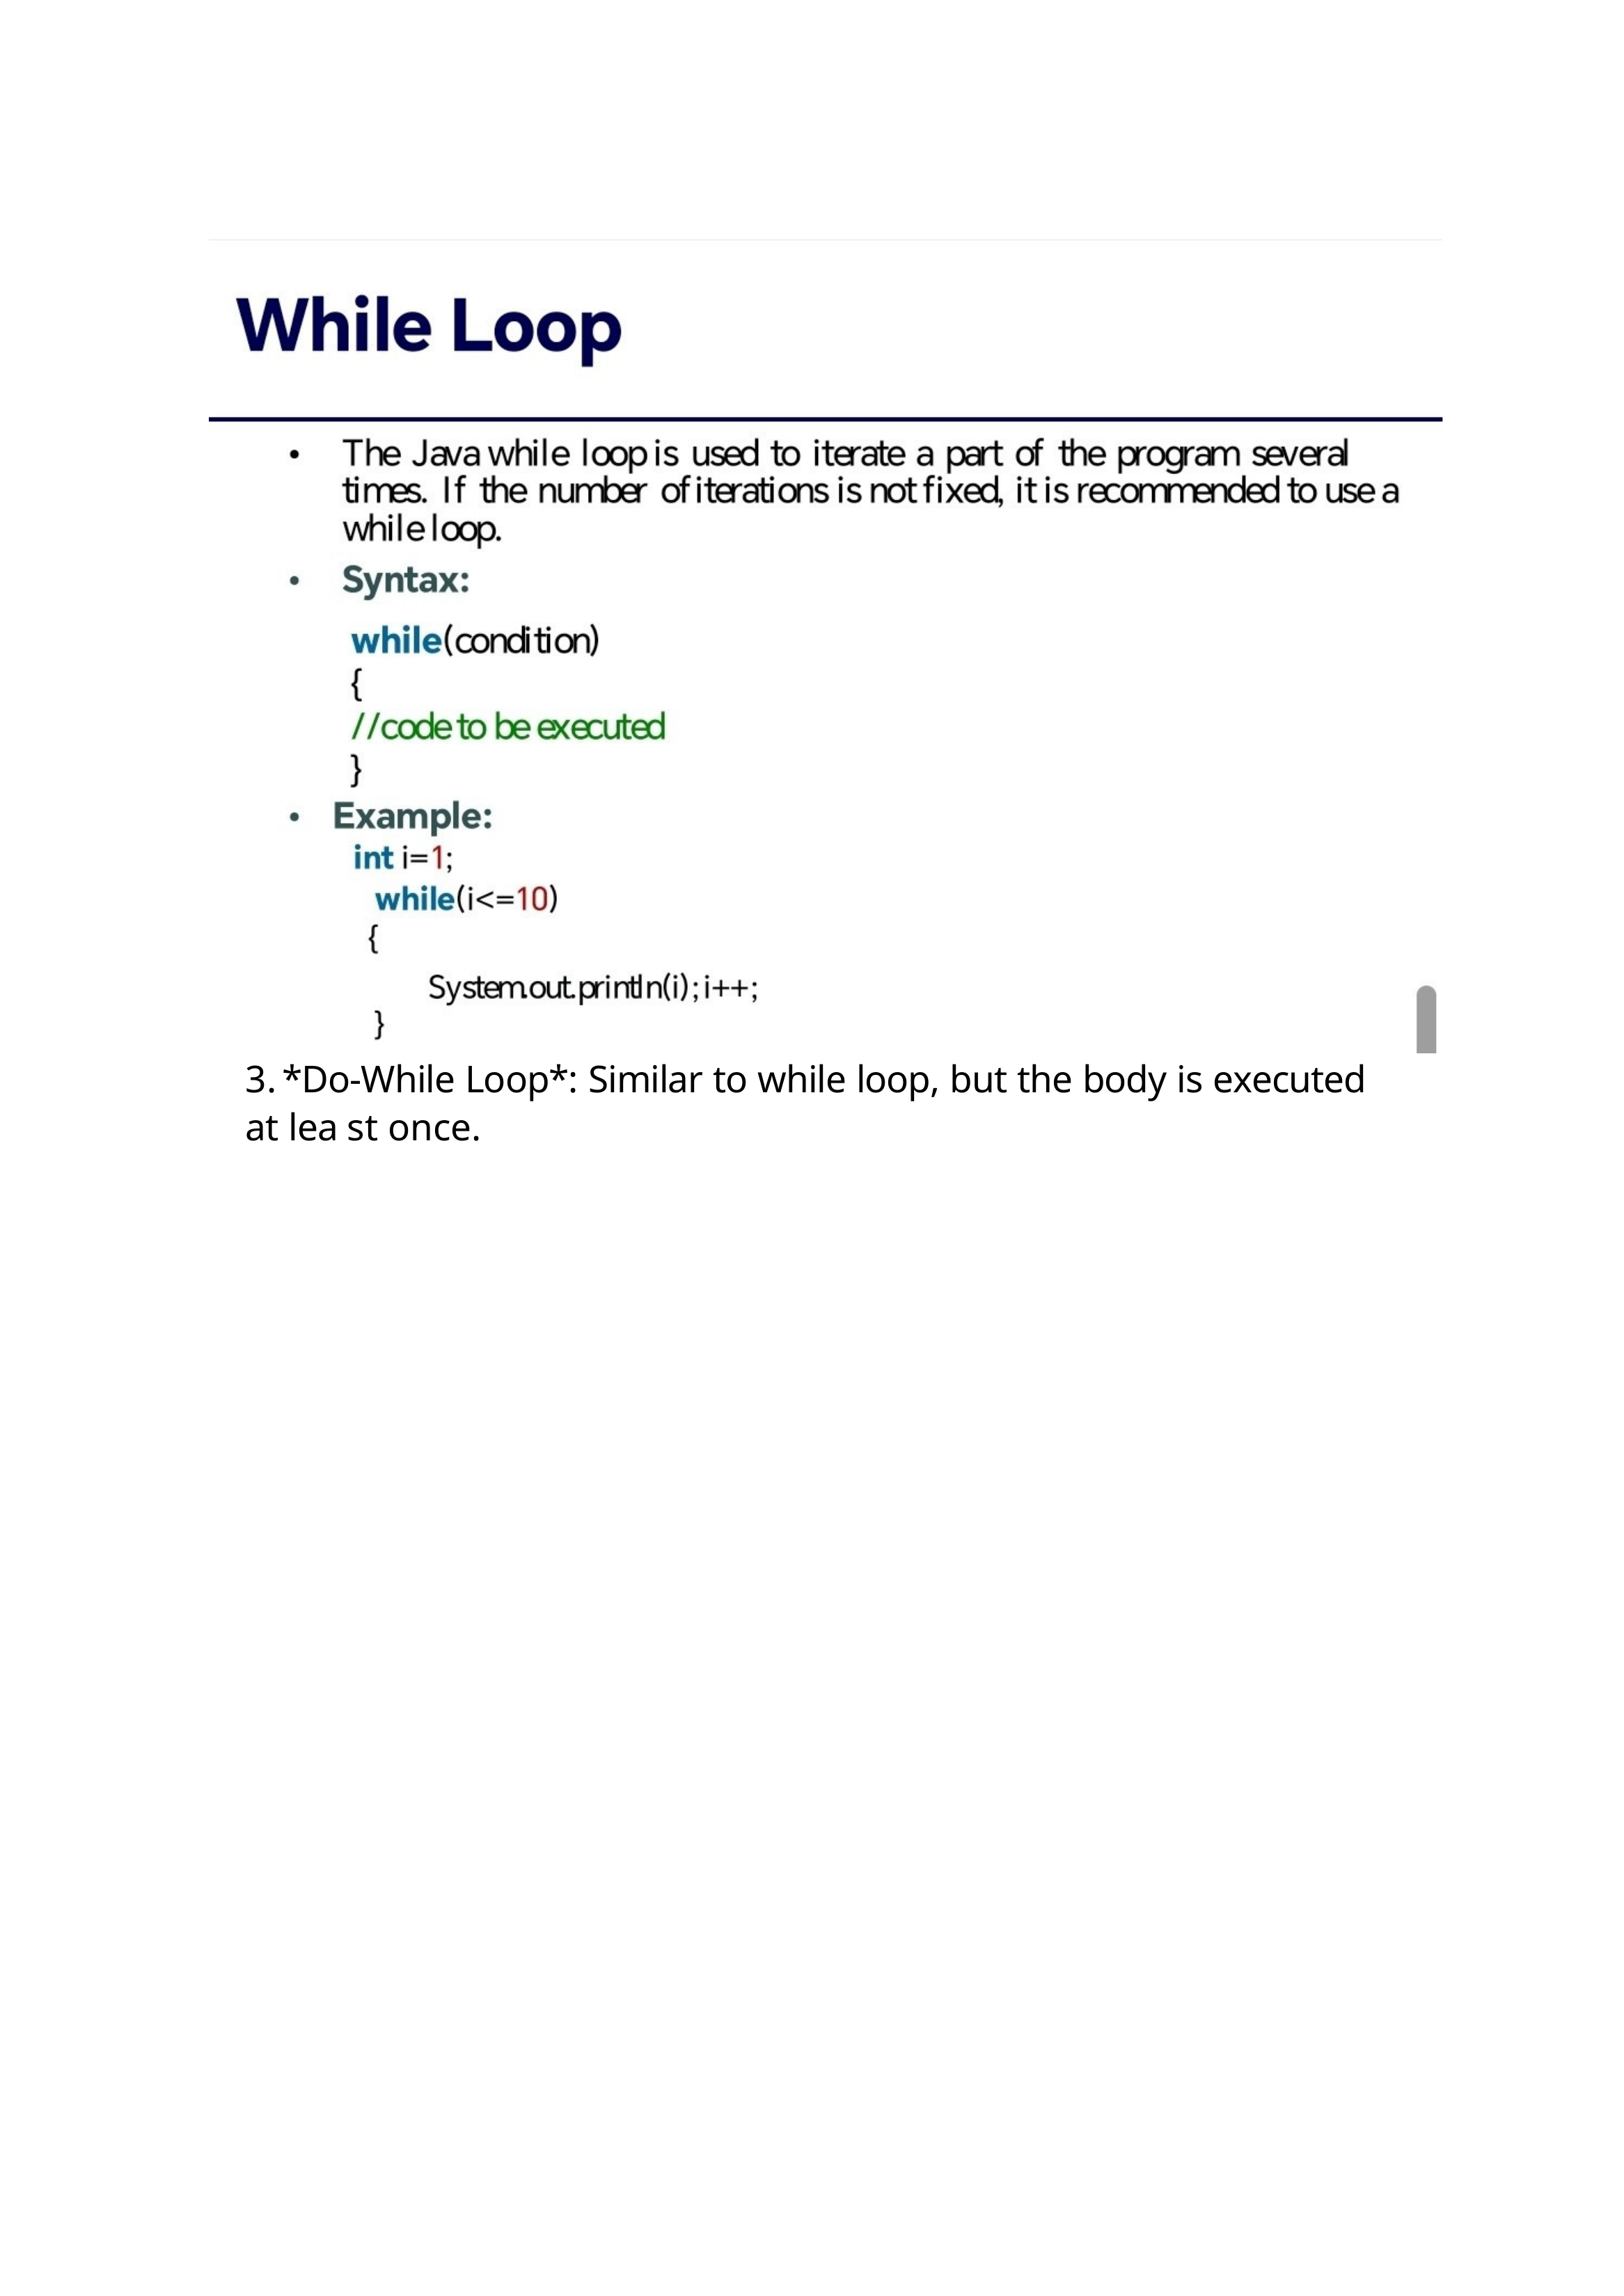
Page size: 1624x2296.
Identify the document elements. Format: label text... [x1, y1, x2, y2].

picture [209, 239, 1443, 1053]
list *Do-While Loop*: Similar to while loop, but the body is executed at lea st once. [246, 1053, 1368, 1151]
